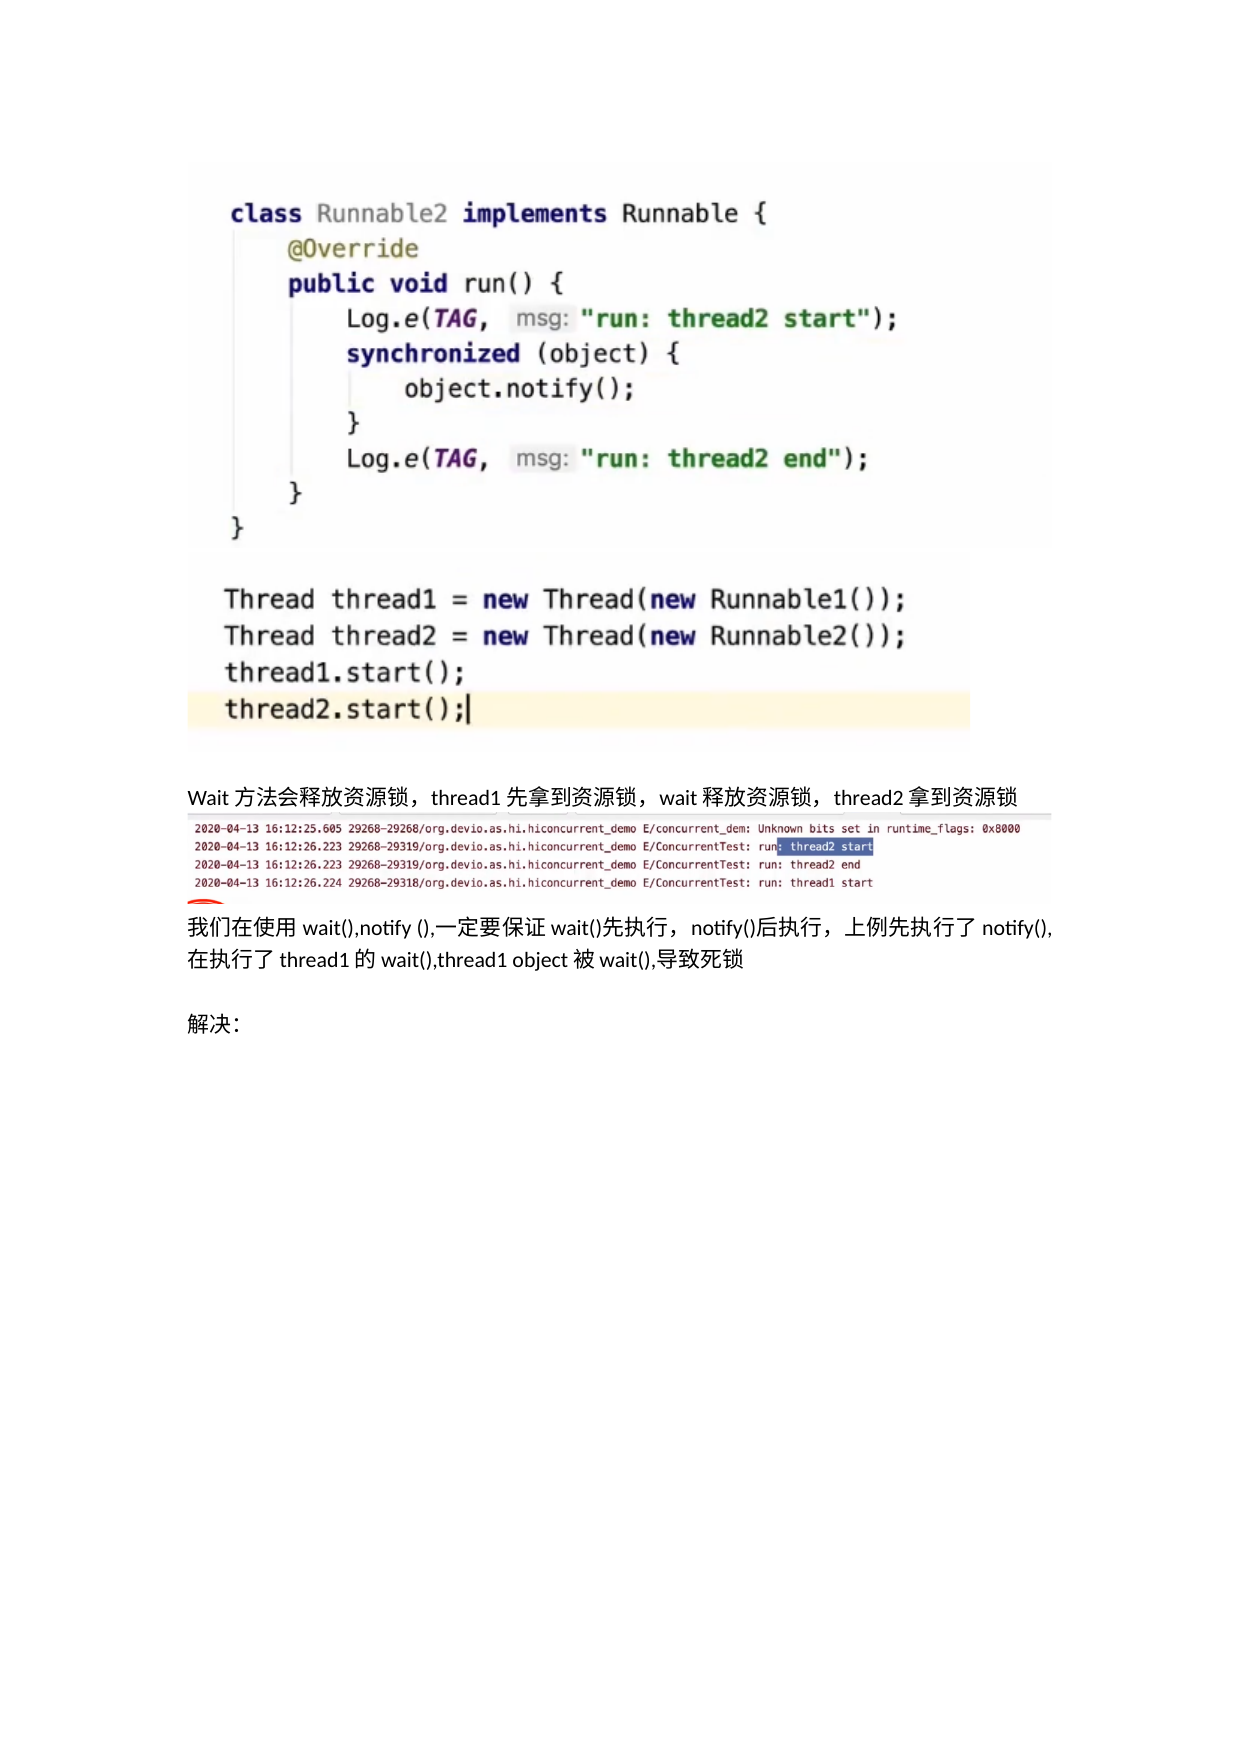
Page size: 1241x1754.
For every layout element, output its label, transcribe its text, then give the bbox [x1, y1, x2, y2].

picture [187, 812, 1052, 904]
text 解决： [187, 1007, 1053, 1039]
text Wait 方法会释放资源锁，thread1 先拿到资源锁，wait 释放资源锁，thread2 拿到资源锁 [187, 779, 1053, 812]
picture [187, 162, 1053, 548]
picture [187, 552, 971, 752]
